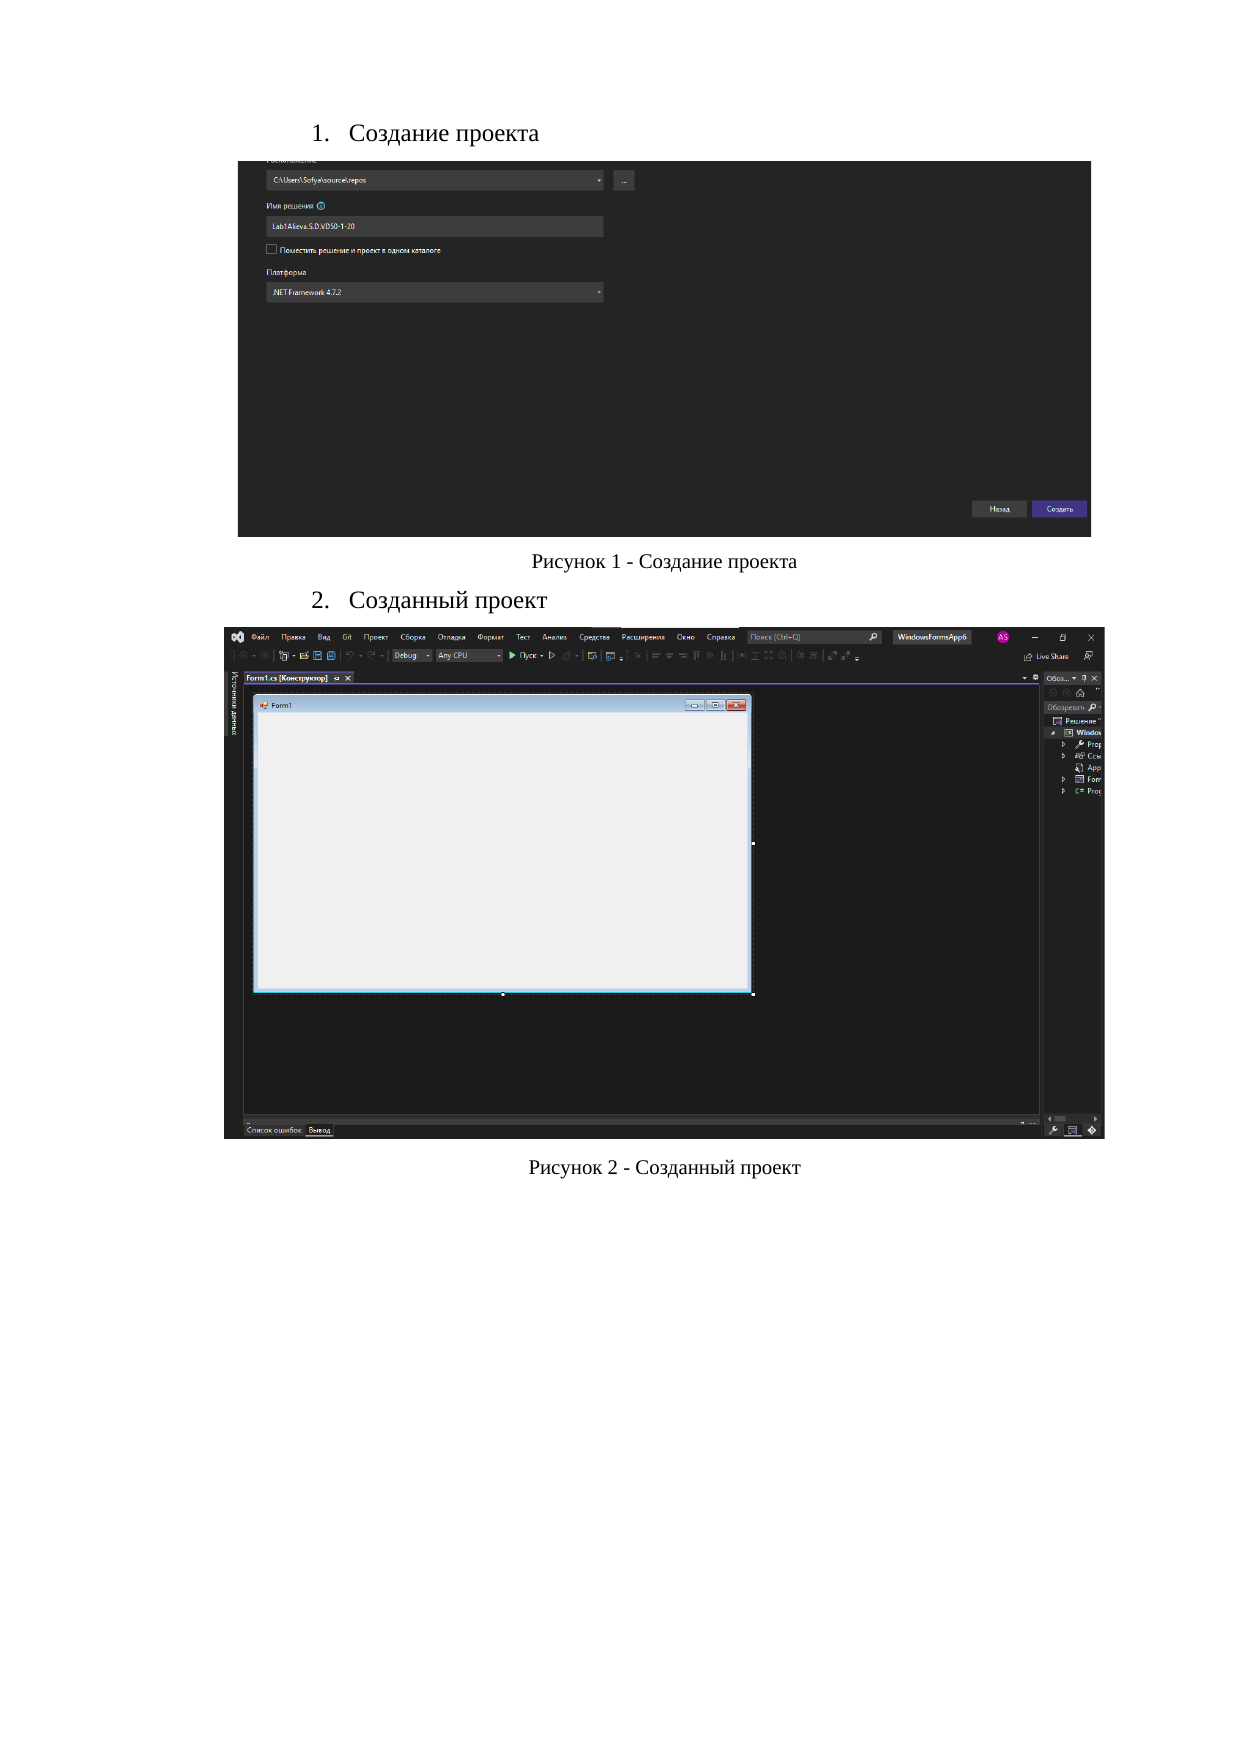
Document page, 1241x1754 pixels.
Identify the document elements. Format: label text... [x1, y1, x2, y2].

list Создание проекта [311, 118, 1152, 147]
list Созданный проект [311, 585, 1152, 613]
picture [224, 627, 1105, 1139]
picture [237, 161, 1092, 537]
text Рисунок 1 - Создание проекта [177, 549, 1152, 573]
text Рисунок 2 - Созданный проект [177, 1155, 1152, 1179]
